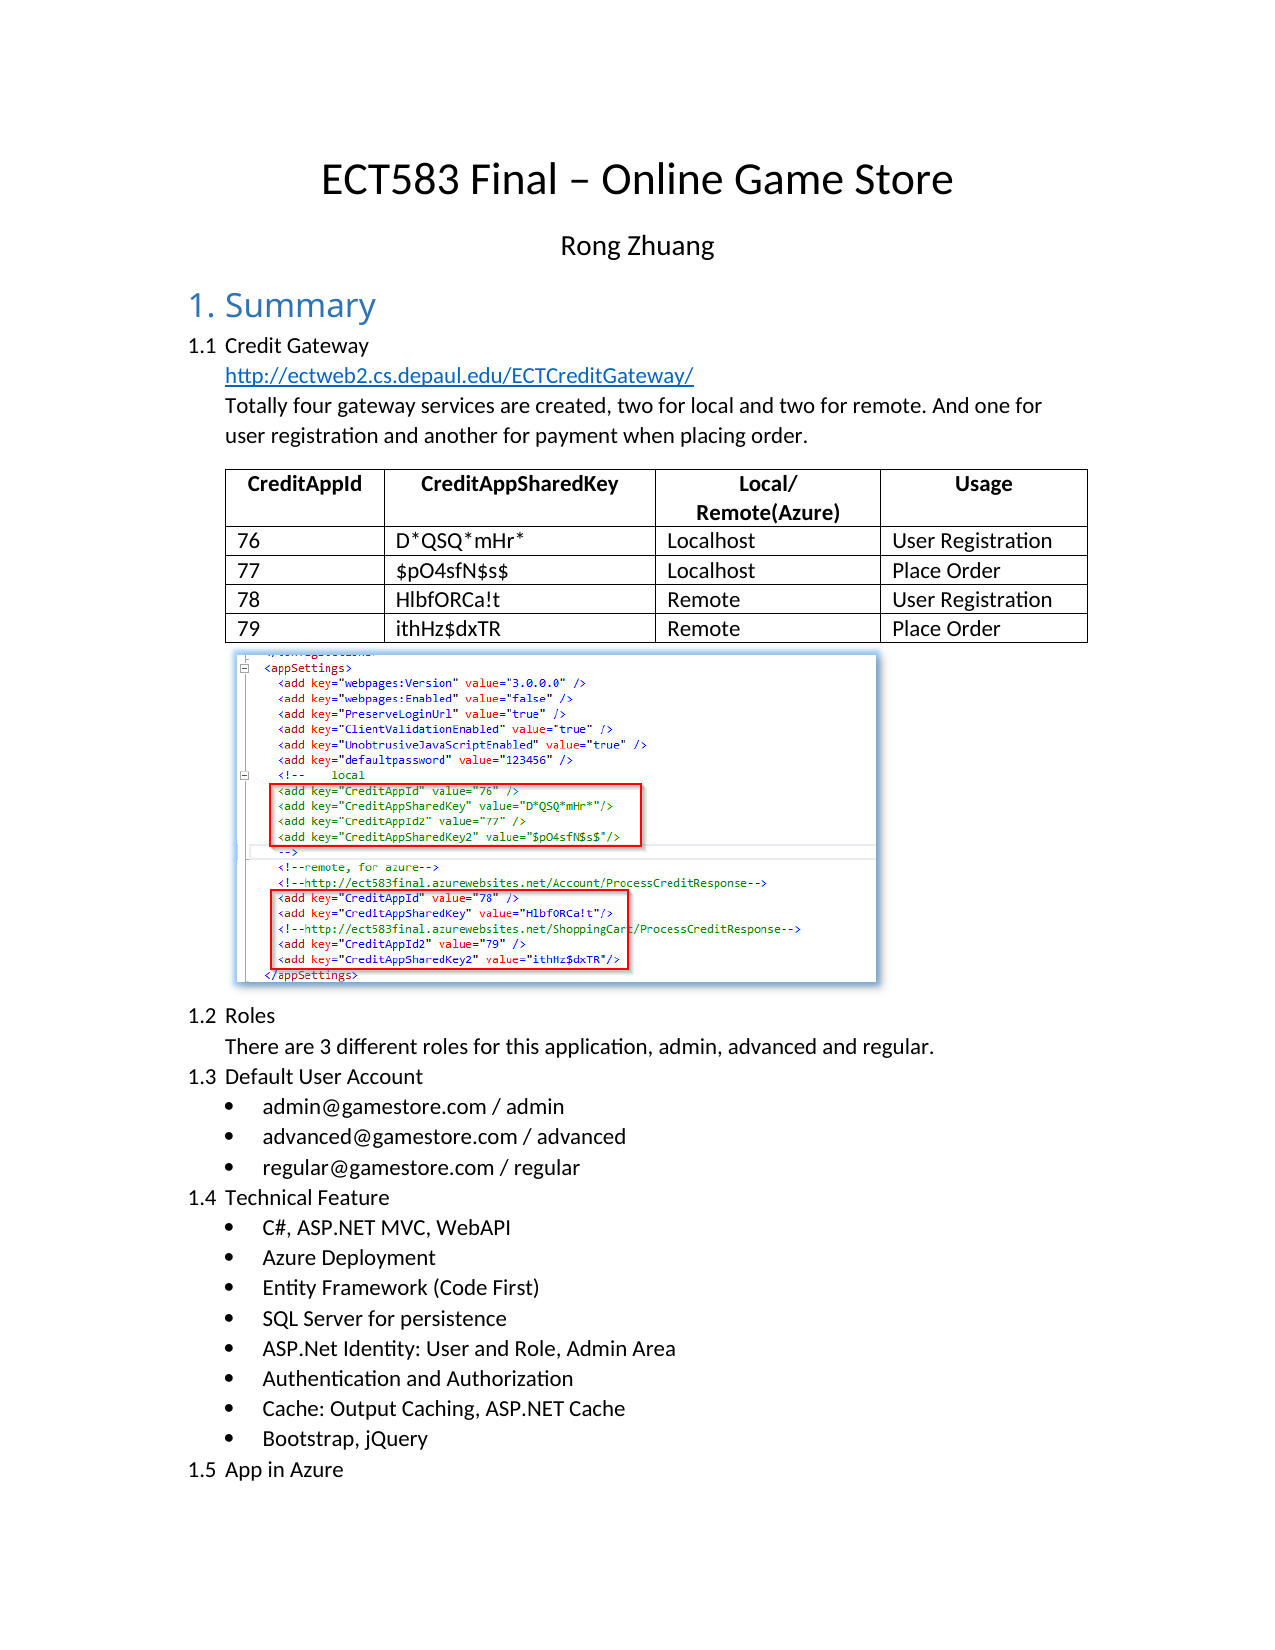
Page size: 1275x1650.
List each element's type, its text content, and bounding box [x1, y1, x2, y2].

list Totally four gateway services are created, two for local and two for remote. And one for user registration and another for payment when placing order. [225, 391, 1087, 450]
text ECT583 Final – Online Game Store [187, 150, 1087, 206]
subtitle Summary [187, 282, 1087, 327]
table_header CreditAppId [226, 470, 384, 526]
table_header Usage [881, 470, 1087, 526]
list Roles [187, 1002, 1087, 1029]
list C#, ASP.NET MVC, WebAPI [225, 1213, 1087, 1241]
list Credit Gateway [187, 331, 1087, 359]
table_cell Localhost [656, 527, 880, 555]
table_cell 79 [226, 614, 384, 642]
list ASP.Net Identity: User and Role, Admin Area [225, 1334, 1087, 1362]
list Default User Account [187, 1062, 1087, 1090]
table_header Local/Remote(Azure) [656, 470, 880, 526]
table_header CreditAppSharedKey [385, 470, 655, 526]
list Authentication and Authorization [225, 1364, 1087, 1392]
list admin@gamestore.com / admin [225, 1092, 1087, 1120]
list SQL Server for persistence [225, 1304, 1087, 1332]
list Entity Framework (Code First) [225, 1273, 1087, 1301]
picture [237, 655, 876, 982]
table_cell HlbfORCa!t [385, 585, 655, 613]
table_cell Localhost [656, 556, 880, 584]
list advanced@gamestore.com / advanced [225, 1122, 1087, 1150]
list regular@gamestore.com / regular [225, 1153, 1087, 1181]
list http://ectweb2.cs.depaul.edu/ECTCreditGateway/ [225, 361, 1087, 389]
list There are 3 different roles for this application, admin, advanced and regular. [225, 1032, 1087, 1060]
table_cell Place Order [881, 614, 1087, 642]
text Rong Zhuang [187, 227, 1087, 263]
table_cell D*QSQ*mHr* [385, 527, 655, 555]
table_cell User Registration [881, 585, 1087, 613]
list Technical Feature [187, 1183, 1087, 1211]
table_cell User Registration [881, 527, 1087, 555]
list Cache: Output Caching, ASP.NET Cache [225, 1394, 1087, 1422]
table_cell Remote [656, 614, 880, 642]
table_cell $pO4sfN$s$ [385, 556, 655, 584]
table_cell Remote [656, 585, 880, 613]
list App in Azure [187, 1455, 1087, 1483]
list Bootstrap, jQuery [225, 1424, 1087, 1452]
table_cell Place Order [881, 556, 1087, 584]
table_cell 77 [226, 556, 384, 584]
table_cell 78 [226, 585, 384, 613]
list Azure Deployment [225, 1243, 1087, 1271]
table_cell 76 [226, 527, 384, 555]
table_cell ithHz$dxTR [385, 614, 655, 642]
